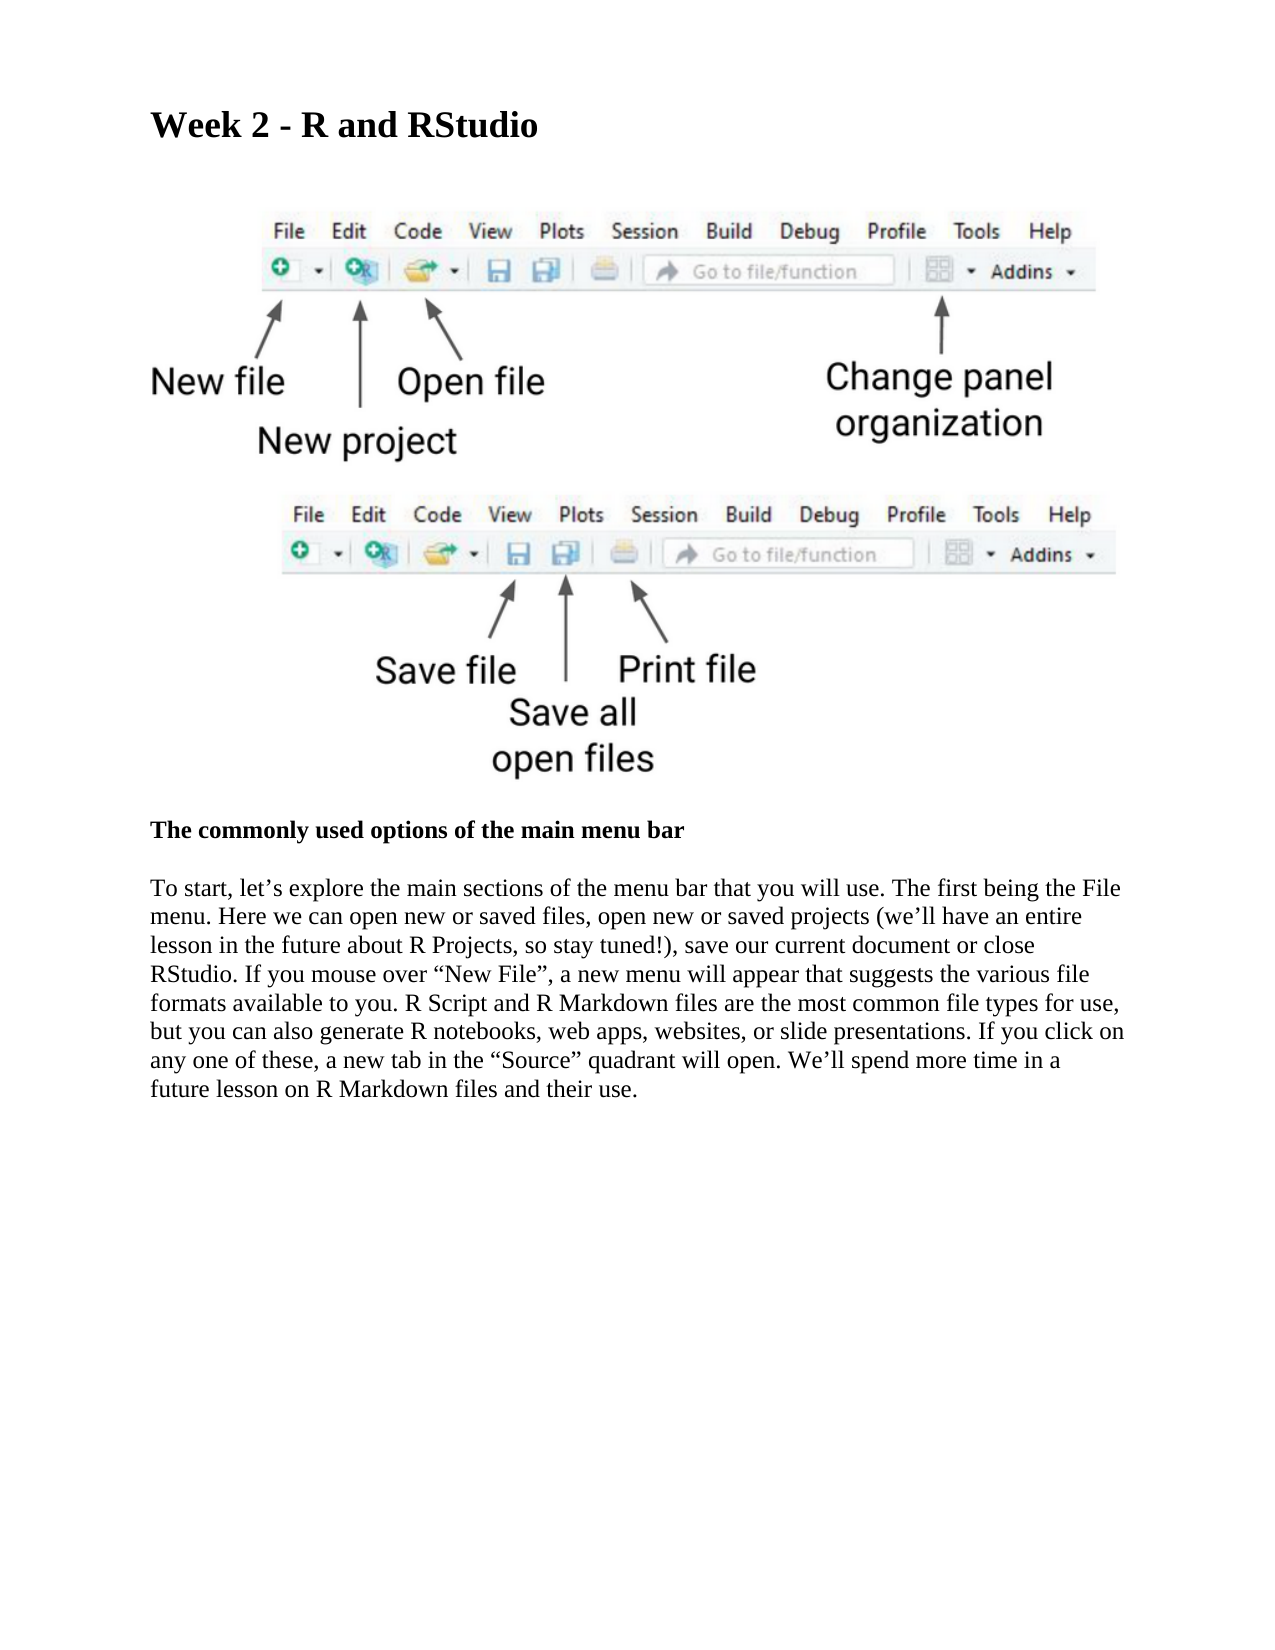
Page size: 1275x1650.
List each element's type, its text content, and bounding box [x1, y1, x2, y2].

text To start, let’s explore the main sections of the menu bar that you will use. The first being the File menu. Here we can open new or saved files, open new or saved projects (we’ll have an entire lesson in the future about R Projects, so stay tuned!), save our current document or close RStudio. If you mouse over “New File”, a new menu will appear that suggests the various file formats available to you. R Script and R Markdown files are the most common file types for use, but you can also generate R notebooks, web apps, websites, or slide presentations. If you click on any one of these, a new tab in the “Source” quadrant will open. We’ll spend more time in a future lesson on R Markdown files and their use. [150, 873, 1125, 1103]
text The commonly used options of the main menu bar [150, 815, 1125, 843]
picture [150, 203, 1125, 782]
